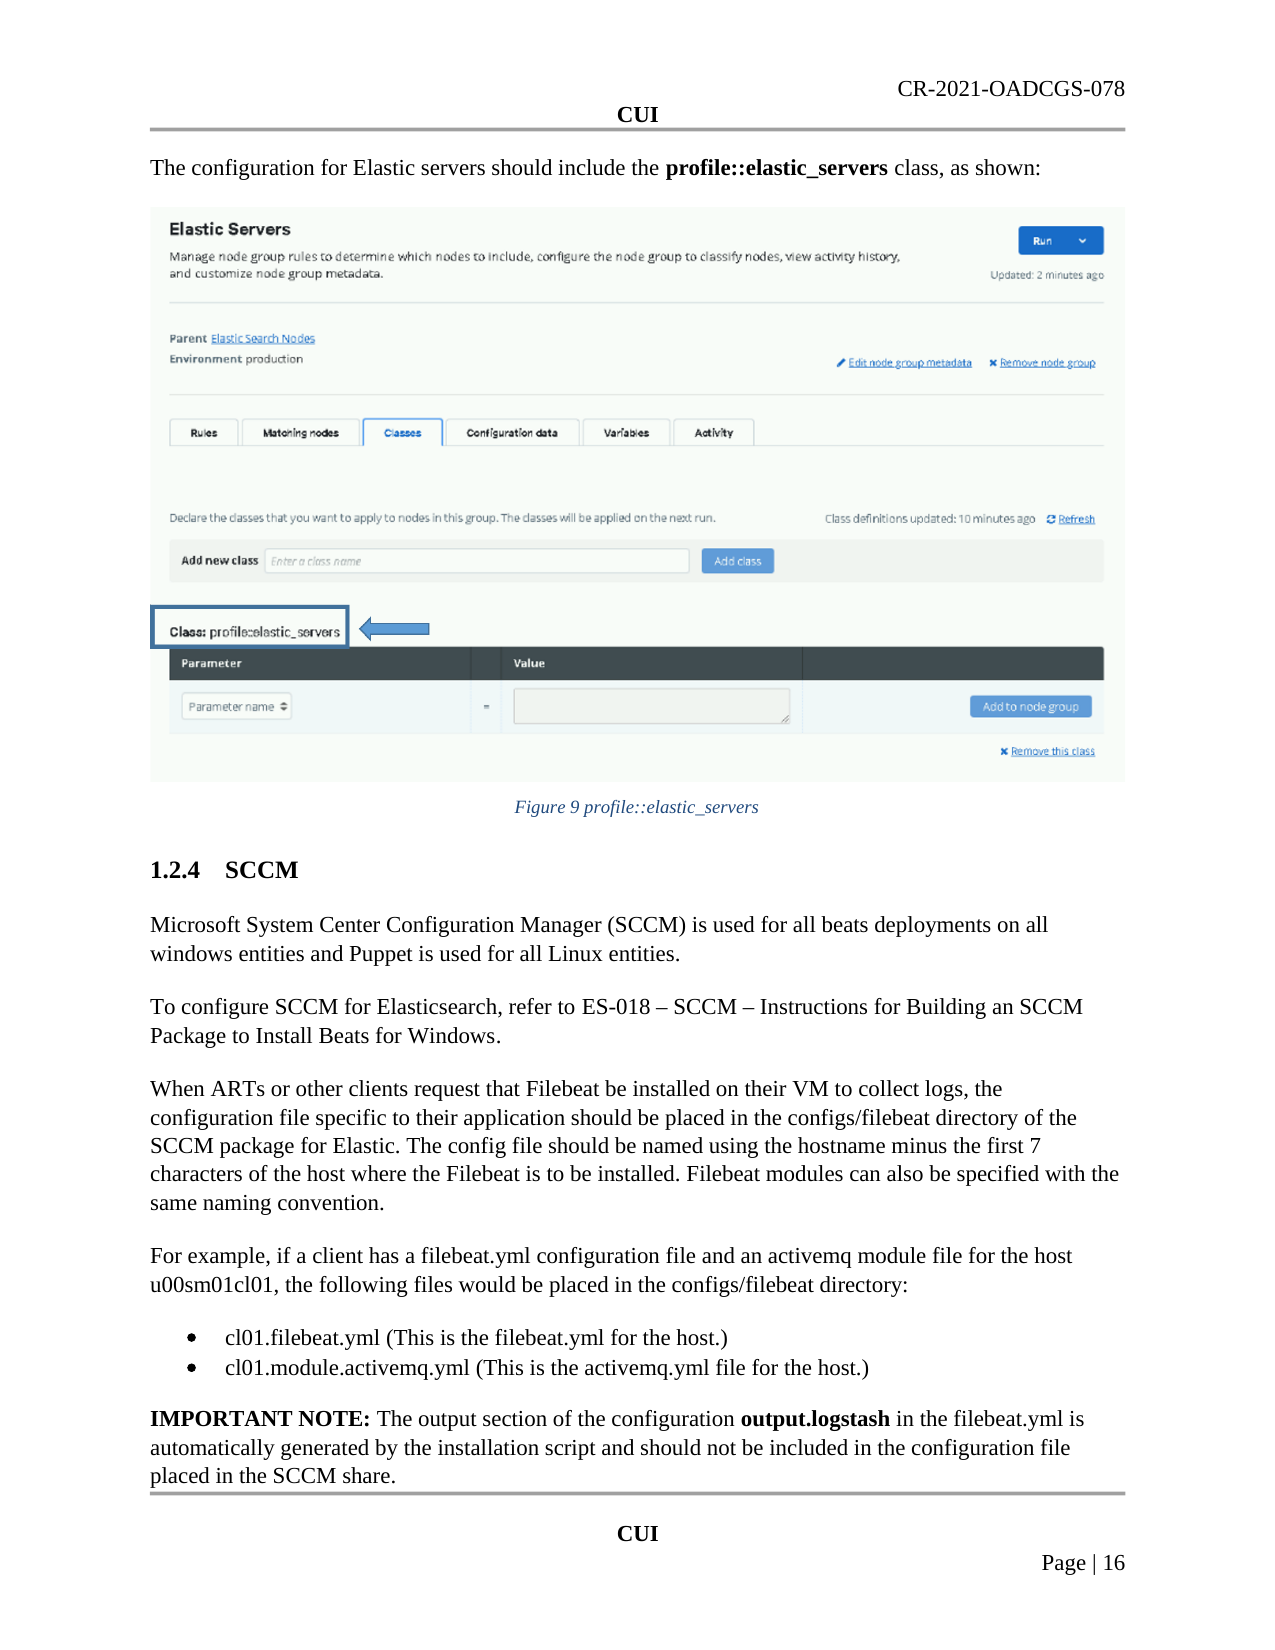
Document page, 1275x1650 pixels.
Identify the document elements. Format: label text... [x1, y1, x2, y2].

text To configure SCCM for Elasticsearch, refer to ES-018 – SCCM – Instructions for Building an SCCM Package to Install Beats for Windows. [150, 993, 1125, 1048]
text For example, if a client has a filebeat.yml configuration file and an activemq module file for the host u00sm01cl01, the following files would be placed in the configs/filebeat directory: [150, 1242, 1125, 1297]
list cl01.filebeat.yml (This is the filebeat.yml for the host.) [187, 1324, 1125, 1351]
text When ARTs or other clients request that Filebeat be installed on their VM to collect logs, the configuration file specific to their application should be placed in the configs/filebeat directory of the SCCM package for Elastic. The config file should be named using the hostname minus the first 7 characters of the host where the Filebeat is to be installed. Filebeat modules can also be specified with the same naming convention. [150, 1075, 1125, 1215]
subtitle SCCM [150, 855, 1125, 884]
text Figure 9 profile::elastic_servers [150, 796, 1125, 818]
picture [150, 207, 1125, 782]
text Microsoft System Center Configuration Manager (SCCM) is used for all beats deployments on all windows entities and Puppet is used for all Linux entities. [150, 911, 1125, 966]
text The configuration for Elastic servers should include the profile::elastic_servers class, as shown: [150, 154, 1125, 180]
list cl01.module.activemq.yml (This is the activemq.yml file for the host.) [187, 1354, 1125, 1381]
text IMPORTANT NOTE: The output section of the configuration output.logstash in the filebeat.yml is automatically generated by the installation script and should not be included in the configuration file placed in the SCCM share. [150, 1406, 1125, 1489]
